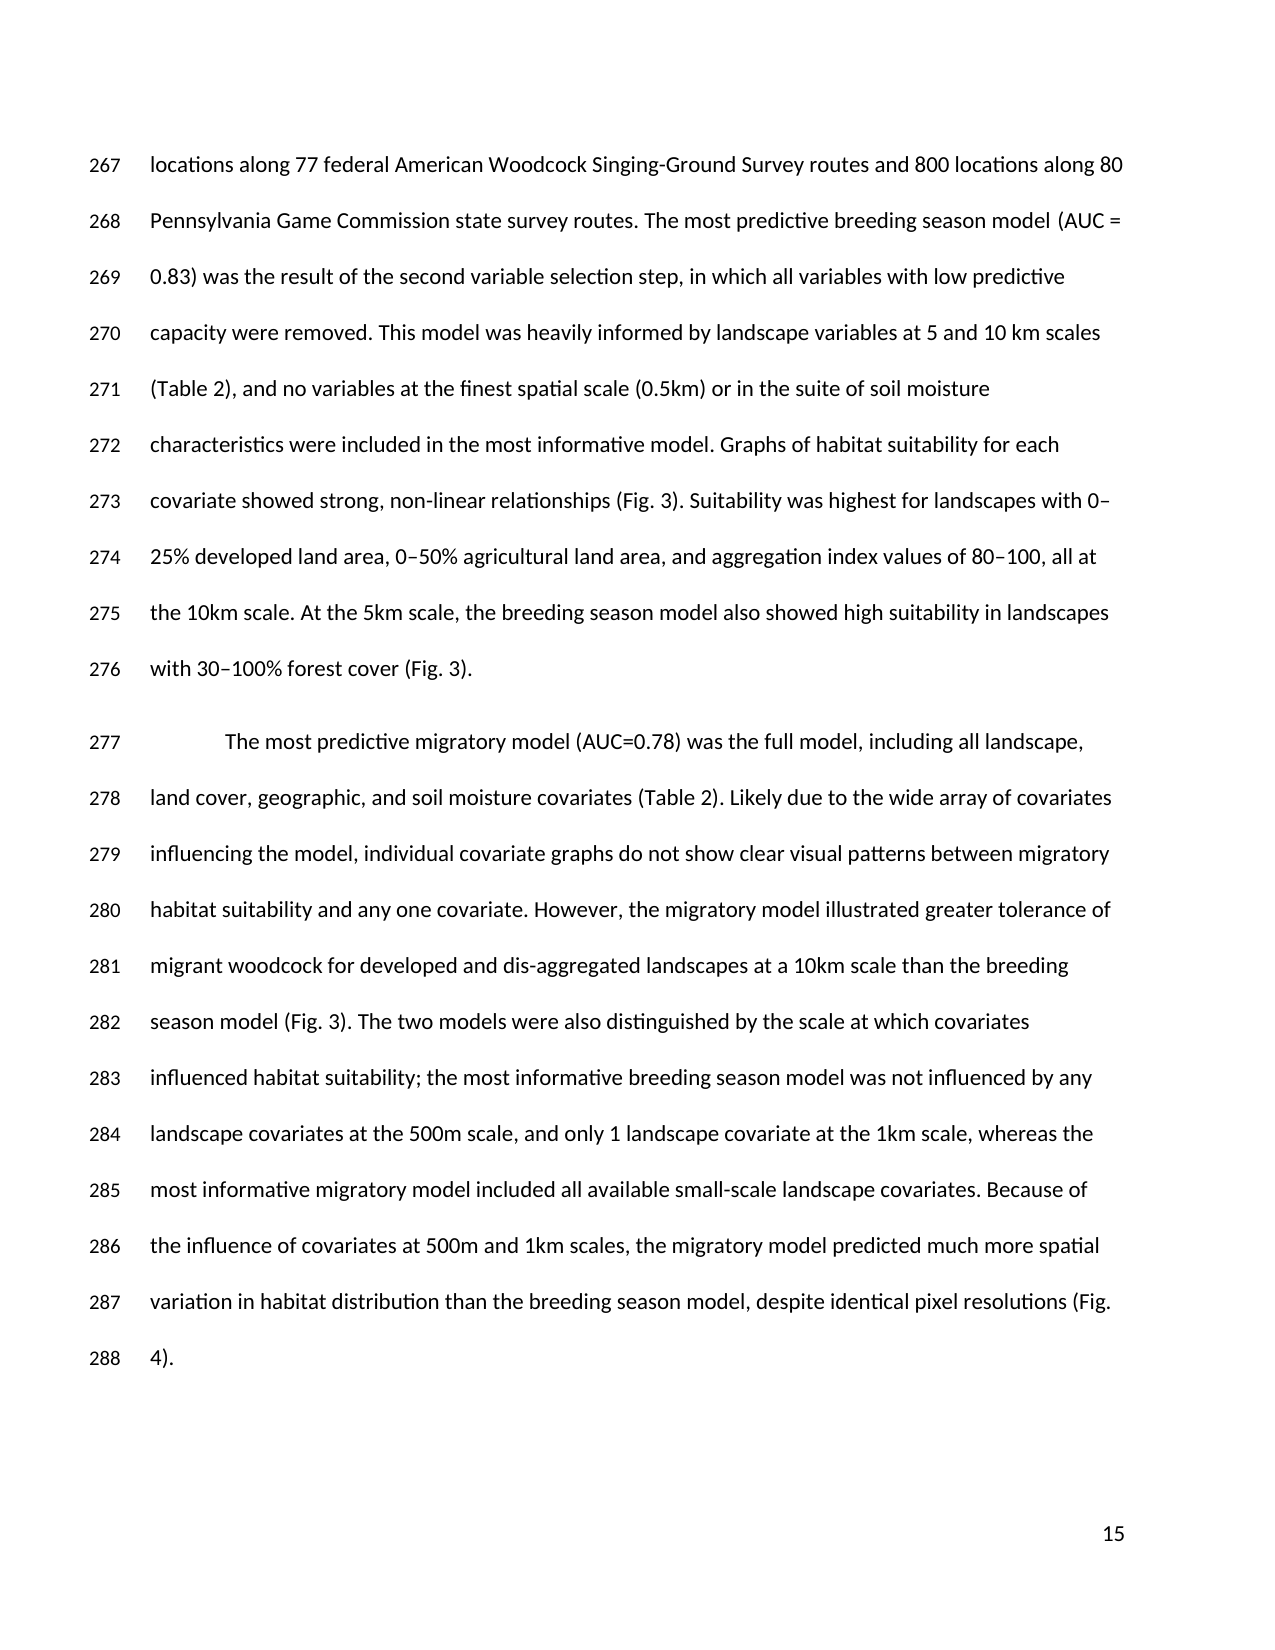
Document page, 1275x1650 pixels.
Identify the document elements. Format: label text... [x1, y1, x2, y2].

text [150, 150, 1125, 682]
text The most predictive migratory model (AUC=0.78) was the full model, including all landscape, land cover, geographic, and soil moisture covariates (Table 2). Likely due to the wide array of covariates influencing the model, individual covariate graphs do not show clear visual patterns between migratory habitat suitability and any one covariate. However, the migratory model illustrated greater tolerance of migrant woodcock for developed and dis-aggregated landscapes at a 10km scale than the breeding season model (Fig. 3). The two models were also distinguished by the scale at which covariates influenced habitat suitability; the most informative breeding season model was not influenced by any landscape covariates at the 500m scale, and only 1 landscape covariate at the 1km scale, whereas the most informative migratory model included all available small-scale landscape covariates. Because of the influence of covariates at 500m and 1km scales, the migratory model predicted much more spatial variation in habitat distribution than the breeding season model, despite identical pixel resolutions (Fig. 4). [150, 727, 1125, 1372]
